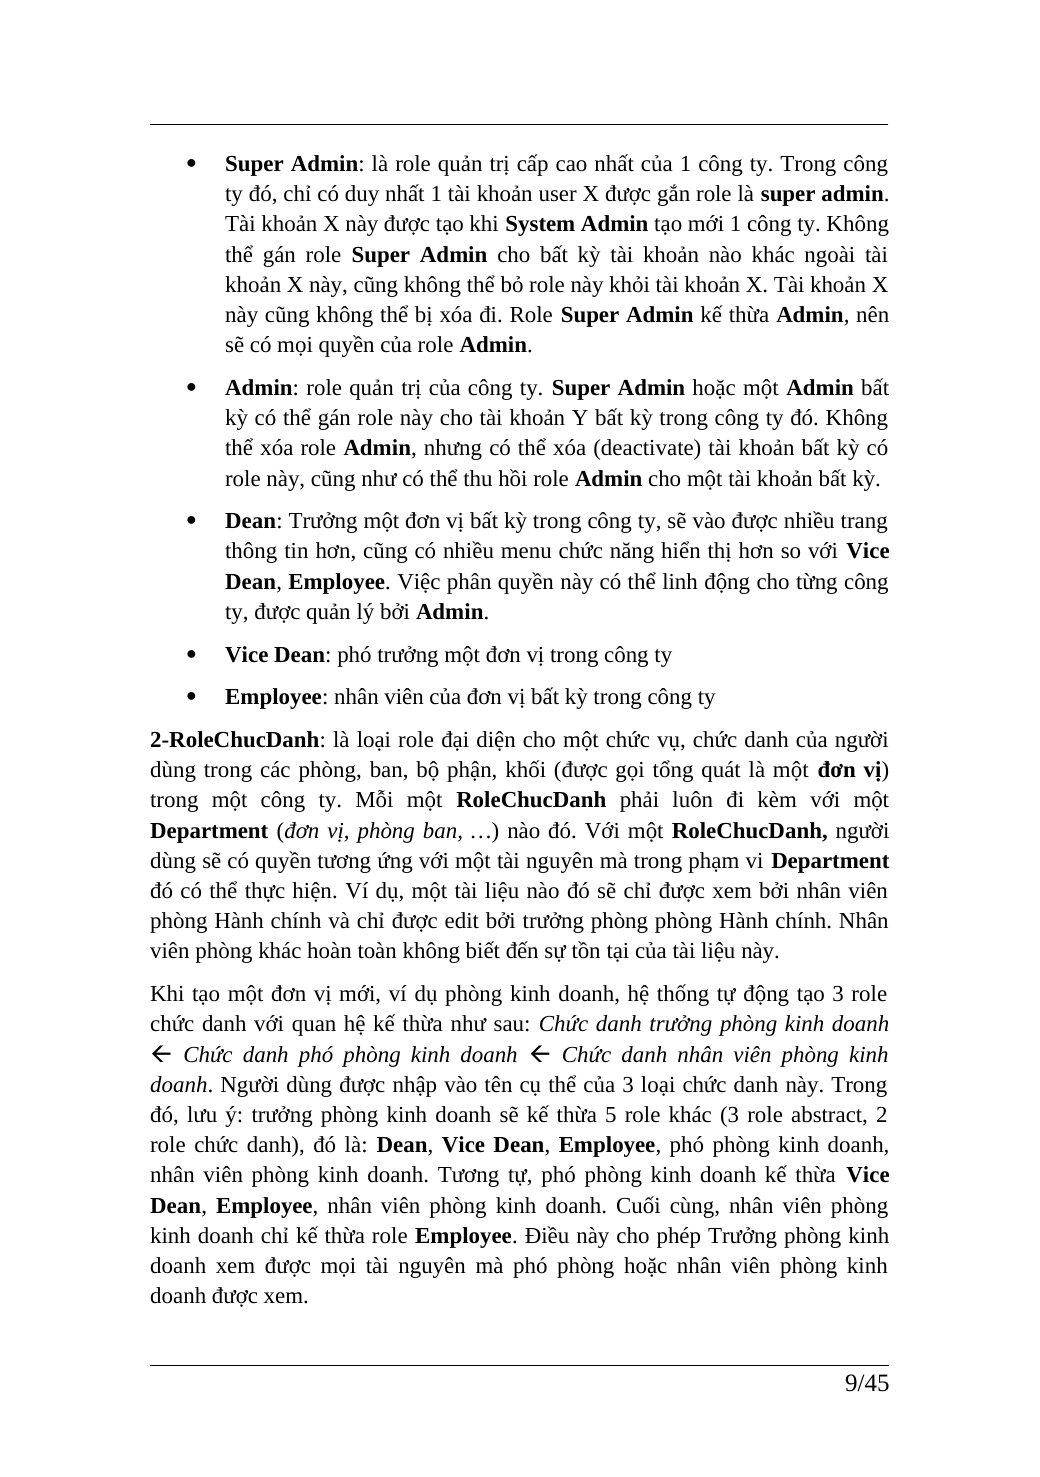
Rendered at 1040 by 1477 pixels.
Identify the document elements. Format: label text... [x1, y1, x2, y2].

list Vice Dean: phó trưởng một đơn vị trong công ty [187, 641, 889, 667]
list Employee: nhân viên của đơn vị bất kỳ trong công ty [187, 683, 889, 710]
list Dean: Trưởng một đơn vị bất kỳ trong công ty, sẽ vào được nhiều trang thông tin hơn, cũng có nhiều menu chức năng hiển thị hơn so với Vice Dean, Employee. Việc phân quyền này có thể linh động cho từng công ty, được quản lý bởi Admin. [187, 507, 889, 624]
list Super Admin: là role quản trị cấp cao nhất của 1 công ty. Trong công ty đó, chỉ có duy nhất 1 tài khoản user X được gắn role là super admin. Tài khoản X này được tạo khi System Admin tạo mới 1 công ty. Không thể gán role Super Admin cho bất kỳ tài khoản nào khác ngoài tài khoản X này, cũng không thể bỏ role này khỏi tài khoản X. Tài khoản X này cũng không thể bị xóa đi. Role Super Admin kế thừa Admin, nên sẽ có mọi quyền của role Admin. [187, 150, 889, 358]
text 2-RoleChucDanh: là loại role đại diện cho một chức vụ, chức danh của người dùng trong các phòng, ban, bộ phận, khối (được gọi tổng quát là một đơn vị) trong một công ty. Mỗi một RoleChucDanh phải luôn đi kèm với một Department (đơn vị, phòng ban, …) nào đó. Với một RoleChucDanh, người dùng sẽ có quyền tương ứng với một tài nguyên mà trong phạm vi Department đó có thể thực hiện. Ví dụ, một tài liệu nào đó sẽ chỉ được xem bởi nhân viên phòng Hành chính và chỉ được edit bởi trưởng phòng phòng Hành chính. Nhân viên phòng khác hoàn toàn không biết đến sự tồn tại của tài liệu này. [150, 726, 889, 964]
text Khi tạo một đơn vị mới, ví dụ phòng kinh doanh, hệ thống tự động tạo 3 role chức danh với quan hệ kế thừa như sau: Chức danh trưởng phòng kinh doanh Chức danh phó phòng kinh doanh Chức danh nhân viên phòng kinh doanh. Người dùng được nhập vào tên cụ thể của 3 loại chức danh này. Trong đó, lưu ý: trưởng phòng kinh doanh sẽ kế thừa 5 role khác (3 role abstract, 2 role chức danh), đó là: Dean, Vice Dean, Employee, phó phòng kinh doanh, nhân viên phòng kinh doanh. Tương tự, phó phòng kinh doanh kế thừa Vice Dean, Employee, nhân viên phòng kinh doanh. Cuối cùng, nhân viên phòng kinh doanh chỉ kế thừa role Employee. Điều này cho phép Trưởng phòng kinh doanh xem được mọi tài nguyên mà phó phòng hoặc nhân viên phòng kinh doanh được xem. [150, 980, 889, 1309]
list Admin: role quản trị của công ty. Super Admin hoặc một Admin bất kỳ có thể gán role này cho tài khoản Y bất kỳ trong công ty đó. Không thể xóa role Admin, nhưng có thể xóa (deactivate) tài khoản bất kỳ có role này, cũng như có thể thu hồi role Admin cho một tài khoản bất kỳ. [187, 374, 889, 491]
